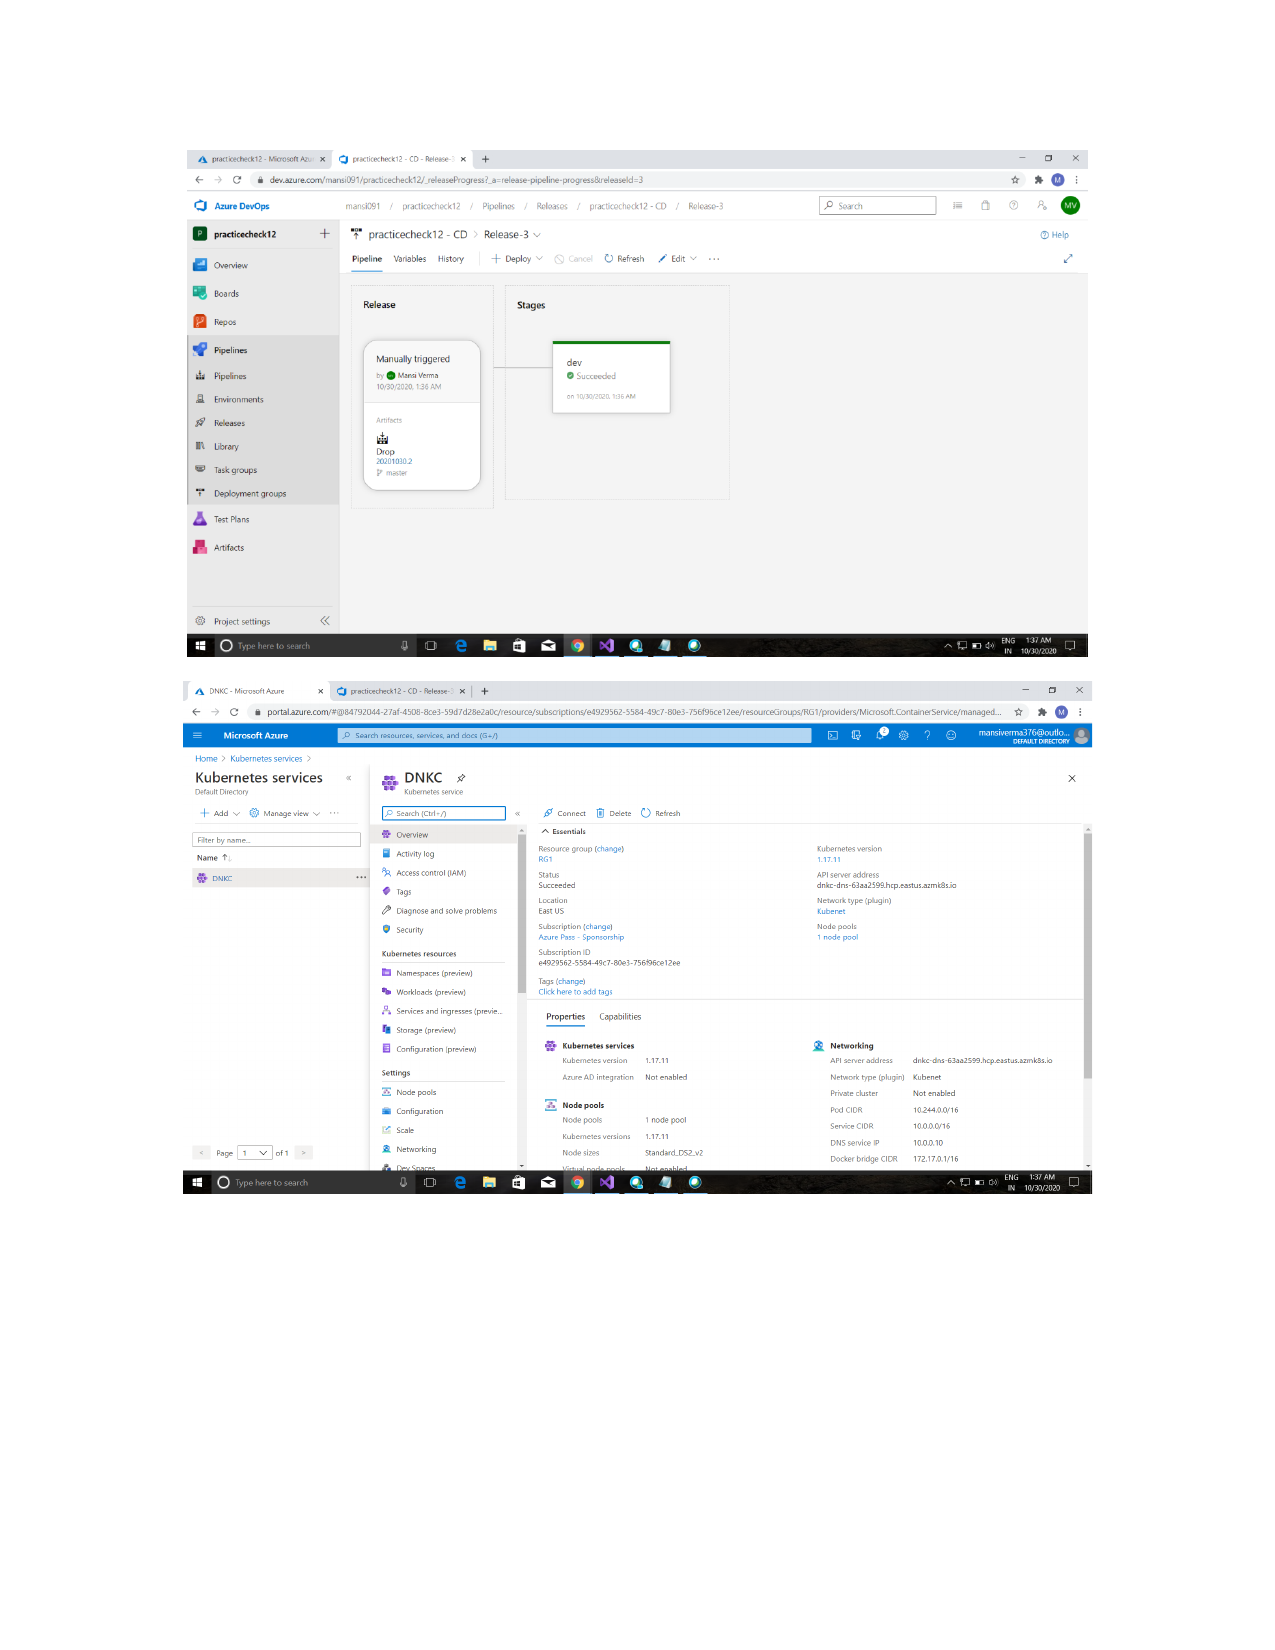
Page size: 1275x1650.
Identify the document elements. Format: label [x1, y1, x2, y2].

picture [183, 681, 1093, 1194]
picture [187, 150, 1088, 657]
